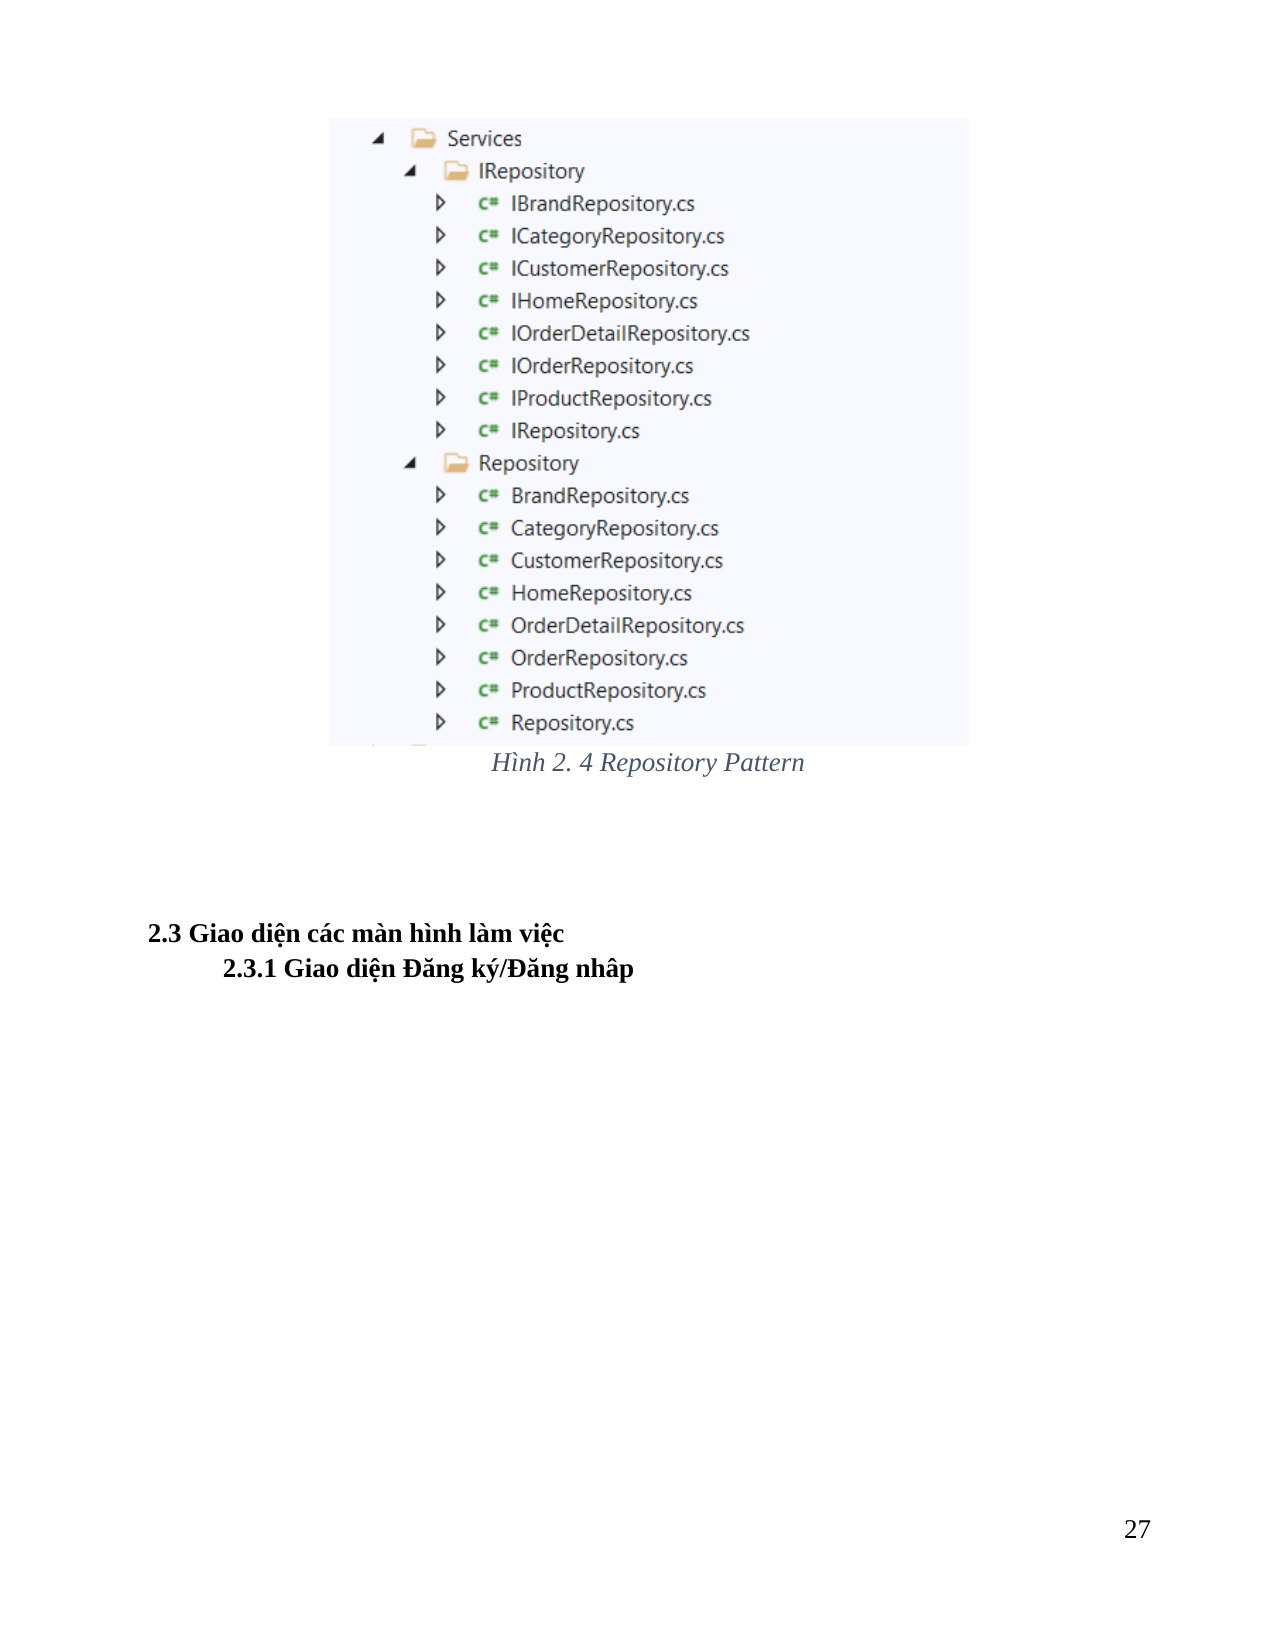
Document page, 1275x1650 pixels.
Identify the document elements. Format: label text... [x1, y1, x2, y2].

text Hình 2. 4 Repository Pattern [148, 746, 1151, 777]
subtitle 2.3 Giao diện các màn hình làm việc [148, 917, 1151, 948]
subtitle 2.3.1 Giao diện Đăng ký/Đăng nhâp [148, 952, 1151, 983]
picture [330, 118, 969, 746]
